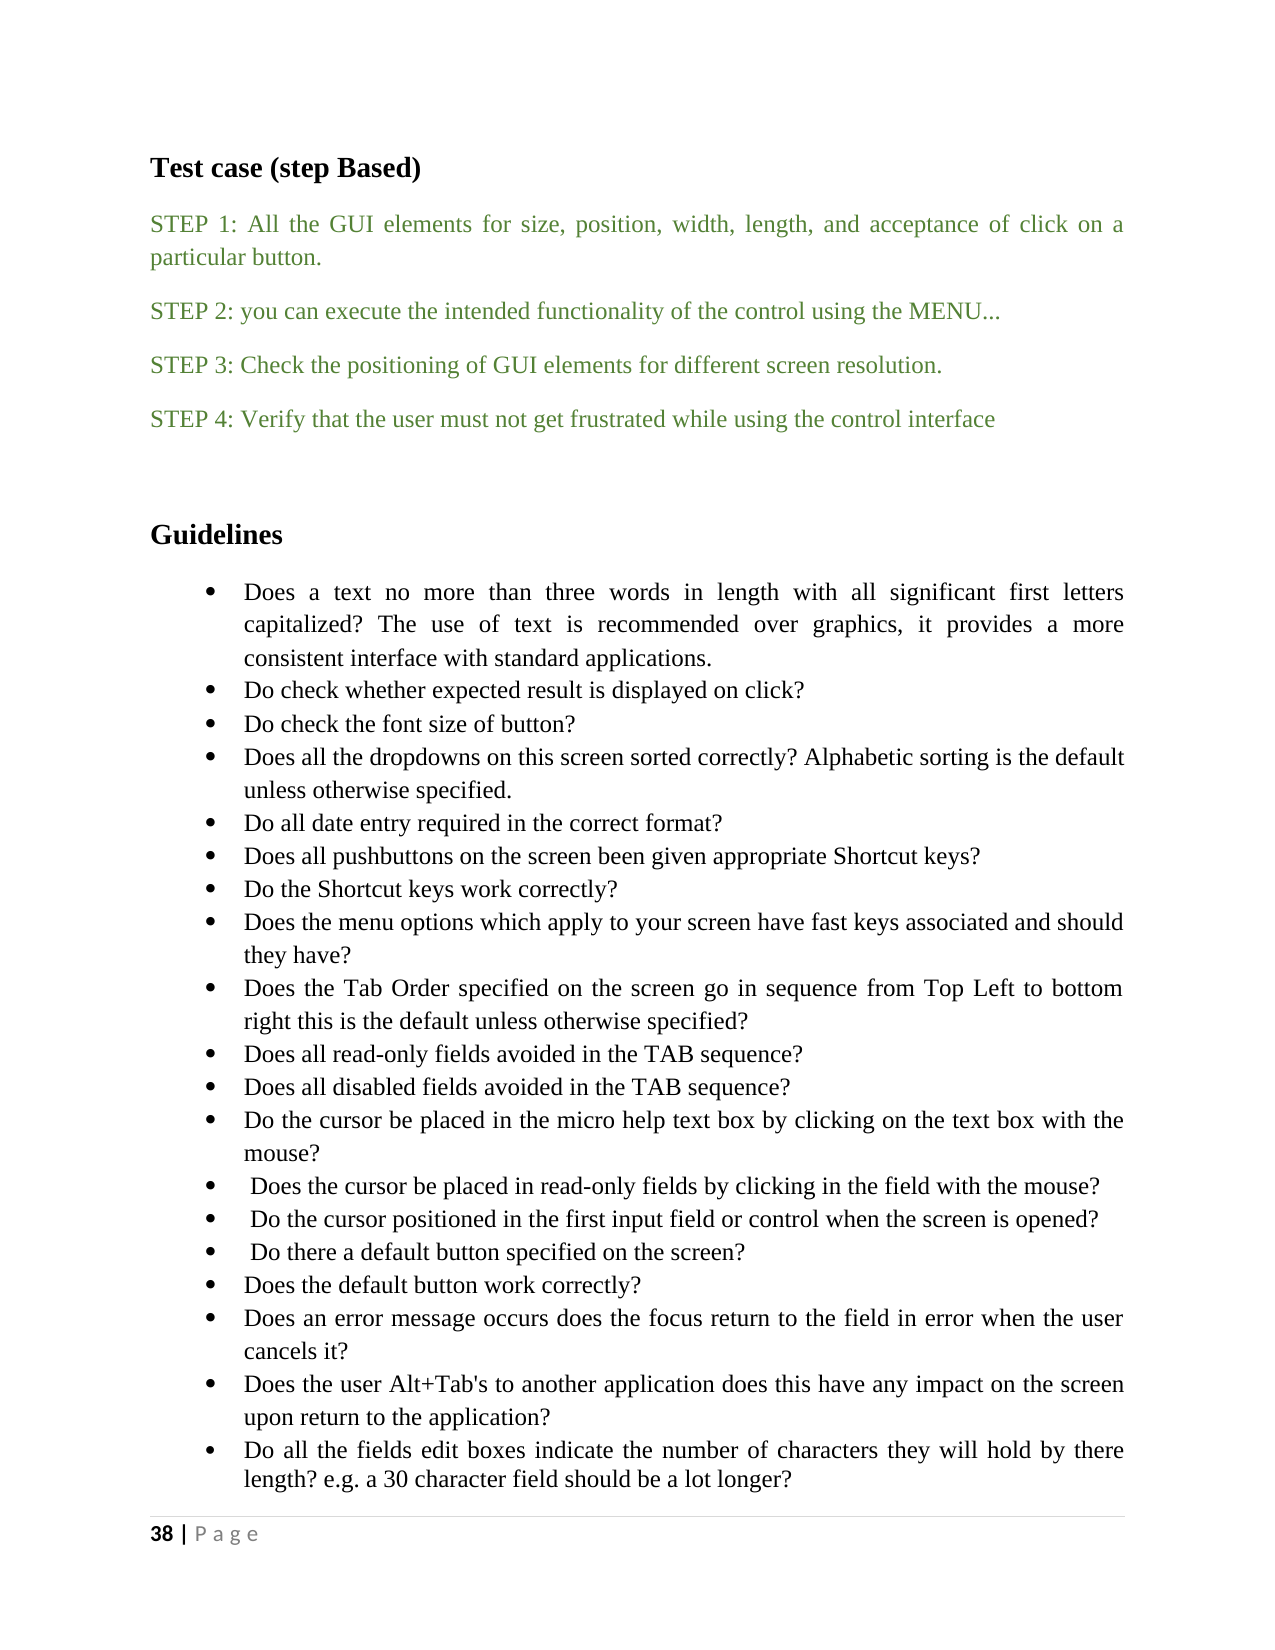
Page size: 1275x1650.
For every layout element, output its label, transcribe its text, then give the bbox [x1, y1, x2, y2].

list Does the user Alt+Tab's to another application does this have any impact on the screen upon return to the application? [206, 1369, 1125, 1431]
text STEP 1: All the GUI elements for size, position, width, length, and acceptance of click on a particular button. [150, 209, 1125, 271]
list Do all the fields edit boxes indicate the number of characters they will hold by there length? e.g. a 30 character field should be a lot longer? [206, 1435, 1125, 1493]
list Does all disabled fields avoided in the TAB sequence? [206, 1072, 1125, 1101]
list Do check the font size of button? [206, 709, 1125, 737]
list Does all the dropdowns on this screen sorted correctly? Alphabetic sorting is the default unless otherwise specified. [206, 742, 1125, 803]
list Does the cursor be placed in read-only fields by clicking in the field with the mouse? [206, 1171, 1125, 1200]
text Test case (step Based) [150, 150, 1125, 183]
list Do there a default button specified on the screen? [206, 1237, 1125, 1266]
list Do the Shortcut keys work correctly? [206, 874, 1125, 902]
text STEP 2: you can execute the intended functionality of the control using the MENU... [150, 296, 1125, 325]
list Does the menu options which apply to your screen have fast keys associated and should they have? [206, 907, 1125, 968]
list Does the default button work correctly? [206, 1270, 1125, 1299]
list Do the cursor be placed in the micro help text box by clicking on the text box with the mouse? [206, 1105, 1125, 1167]
text Guidelines [150, 517, 1125, 551]
text STEP 3: Check the positioning of GUI elements for different screen resolution. [150, 350, 1125, 379]
list Does all pushbuttons on the screen been given appropriate Shortcut keys? [206, 841, 1125, 869]
list Does a text no more than three words in length with all significant first letters capitalized? The use of text is recommended over graphics, it provides a more consistent interface with standard applications. [206, 577, 1125, 671]
list Do the cursor positioned in the first input field or control when the screen is opened? [206, 1204, 1125, 1233]
text STEP 4: Verify that the user must not get frustrated while using the control interface [150, 404, 1125, 433]
list Does an error message occurs does the focus return to the field in error when the user cancels it? [206, 1303, 1125, 1365]
list Does the Tab Order specified on the screen go in sequence from Top Left to bottom right this is the default unless otherwise specified? [206, 973, 1125, 1034]
list Does all read-only fields avoided in the TAB sequence? [206, 1039, 1125, 1068]
list Do all date entry required in the correct format? [206, 808, 1125, 836]
list Do check whether expected result is displayed on click? [206, 676, 1125, 704]
